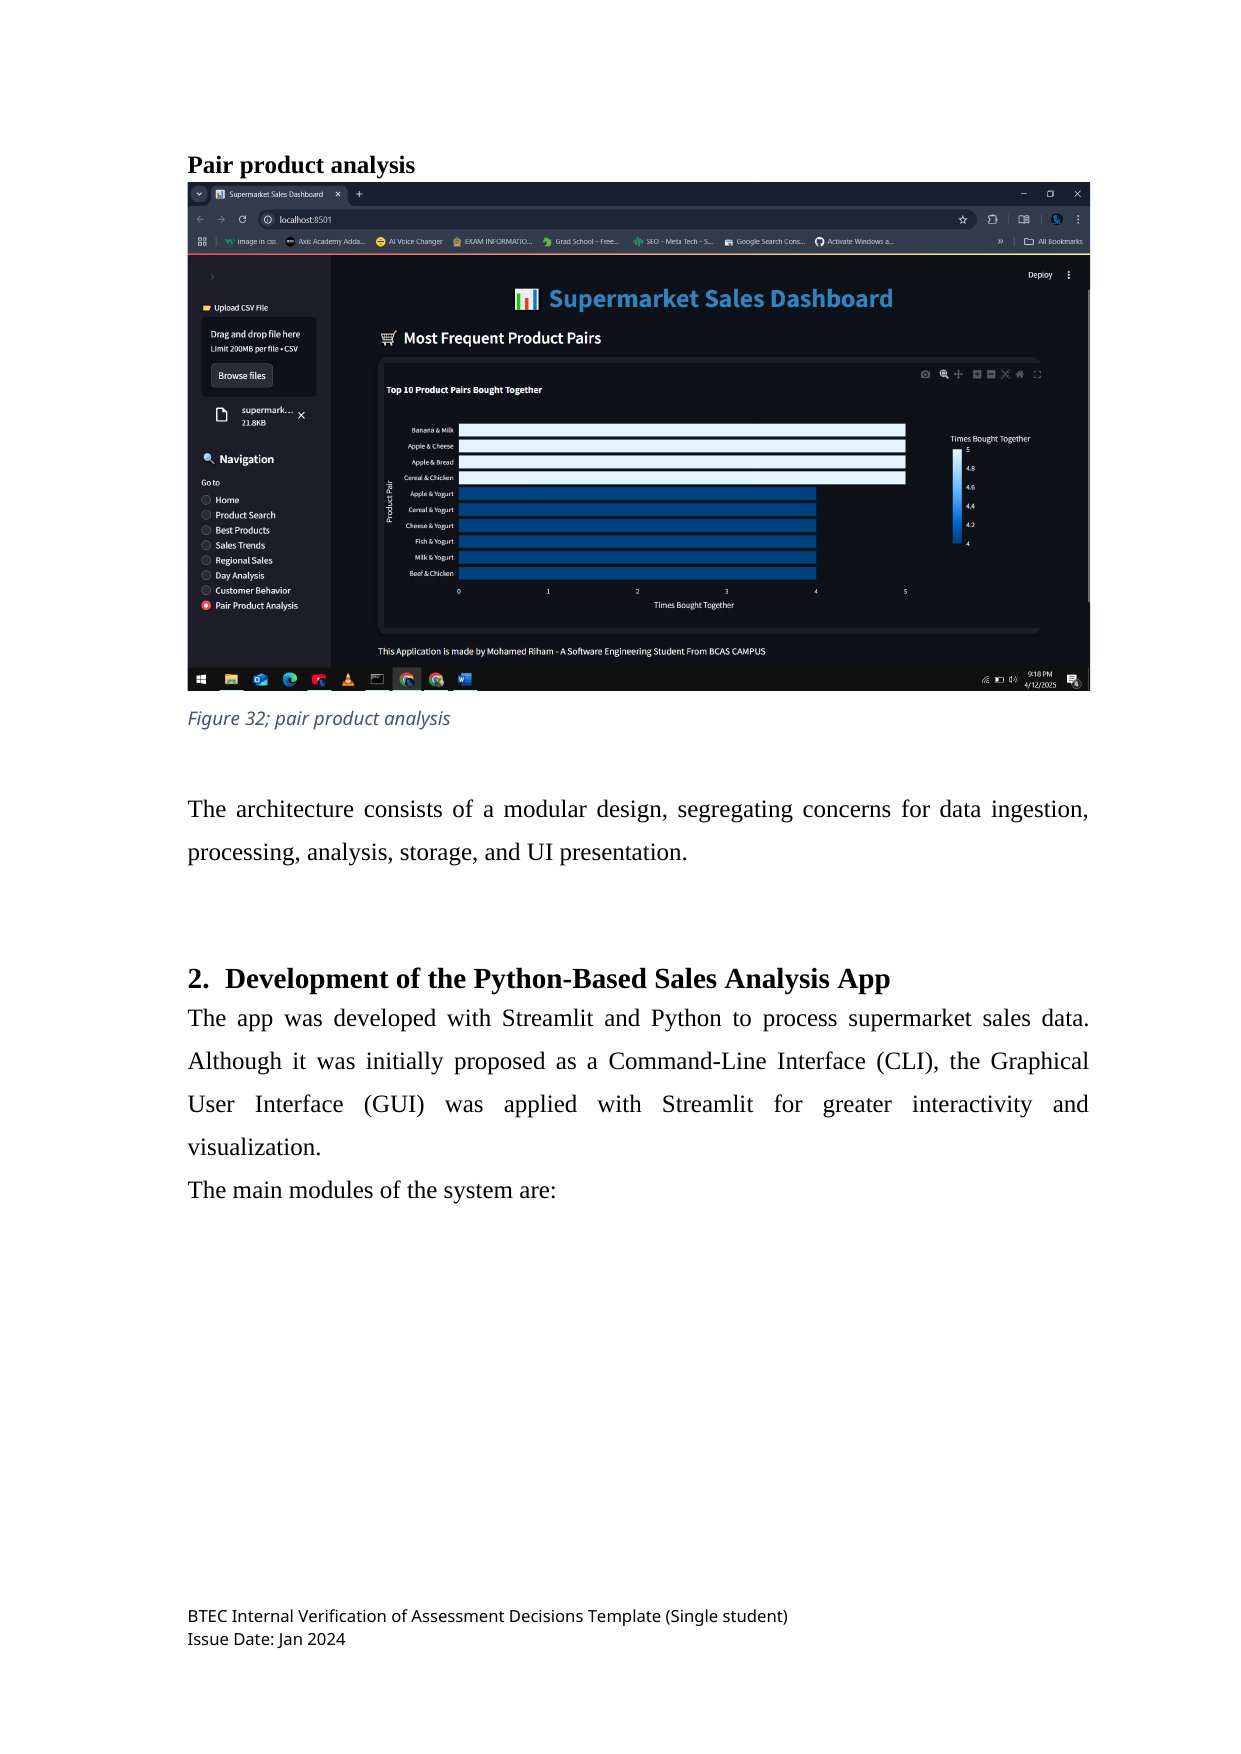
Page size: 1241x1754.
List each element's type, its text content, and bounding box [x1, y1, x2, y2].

picture [187, 182, 1091, 691]
text The architecture consists of a modular design, segregating concerns for data ingestion, processing, analysis, storage, and UI presentation. [187, 794, 1090, 866]
text The main modules of the system are: [187, 1176, 1090, 1204]
subtitle Pair product analysis [187, 150, 1090, 179]
subtitle Development of the Python-Based Sales Analysis App [187, 961, 1090, 995]
text The app was developed with Streamlit and Python to process supermarket sales data. Although it was initially proposed as a Command-Line Interface (CLI), the Graphical User Interface (GUI) was applied with Streamlit for greater interactivity and visualization. [187, 1003, 1090, 1161]
